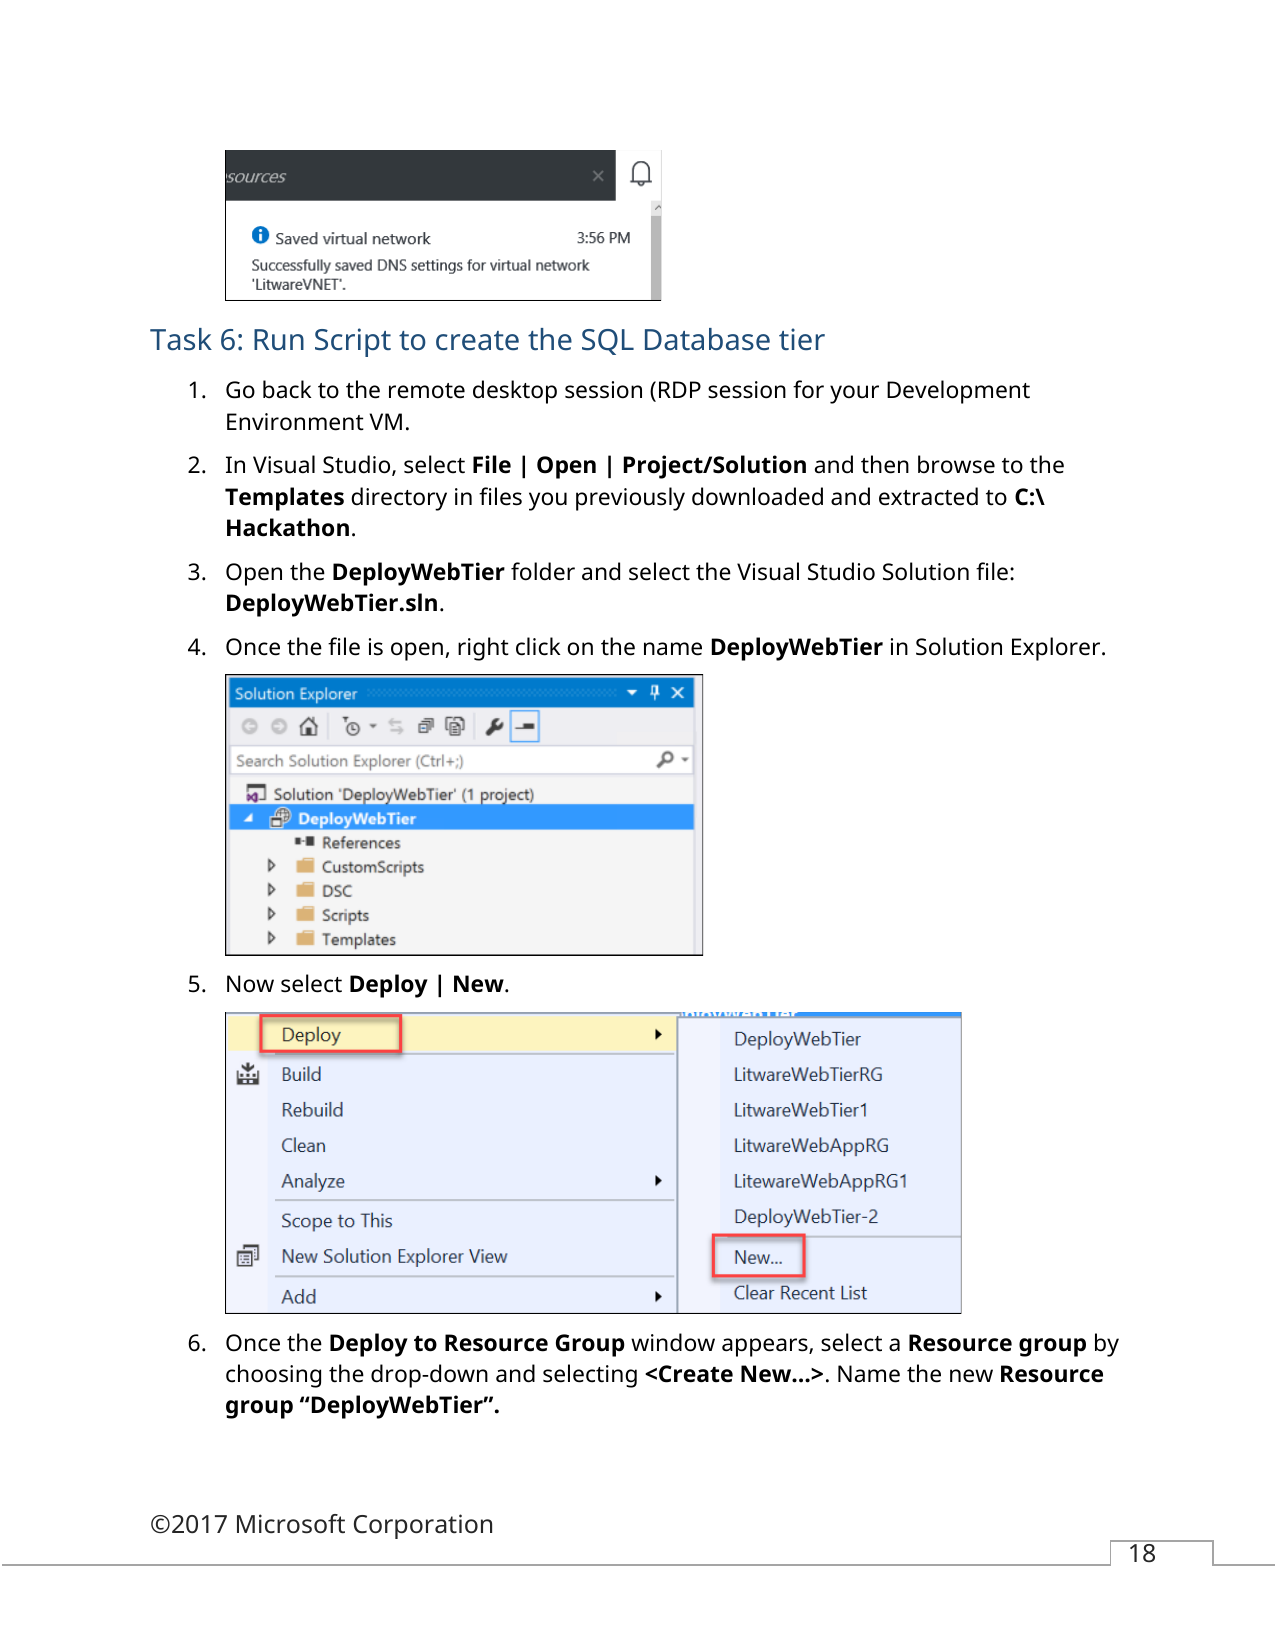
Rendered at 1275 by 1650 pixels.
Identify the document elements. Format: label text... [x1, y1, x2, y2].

subtitle Task 6: Run Script to create the SQL Database tier [150, 319, 1125, 359]
list Go back to the remote desktop session (RDP session for your Development Environment VM. [187, 374, 1125, 437]
list Now select Deploy | New. [187, 968, 1125, 999]
list In Visual Studio, select File | Open | Project/Solution and then browse to the Templates directory in files you previously downloaded and extracted to C:\Hackathon. [187, 449, 1125, 543]
list Open the DeployWebTier folder and select the Visual Studio Solution file: DeployWebTier.sln. [187, 556, 1125, 618]
list Once the Deploy to Resource Group window appears, select a Resource group by choosing the drop-down and selecting <Create New…>. Name the new Resource group “DeployWebTier”. [187, 1327, 1125, 1420]
list Once the file is open, right click on the name DeployWebTier in Solution Explorer. [187, 631, 1125, 662]
picture [225, 150, 662, 301]
picture [225, 1012, 962, 1314]
picture [225, 674, 704, 956]
